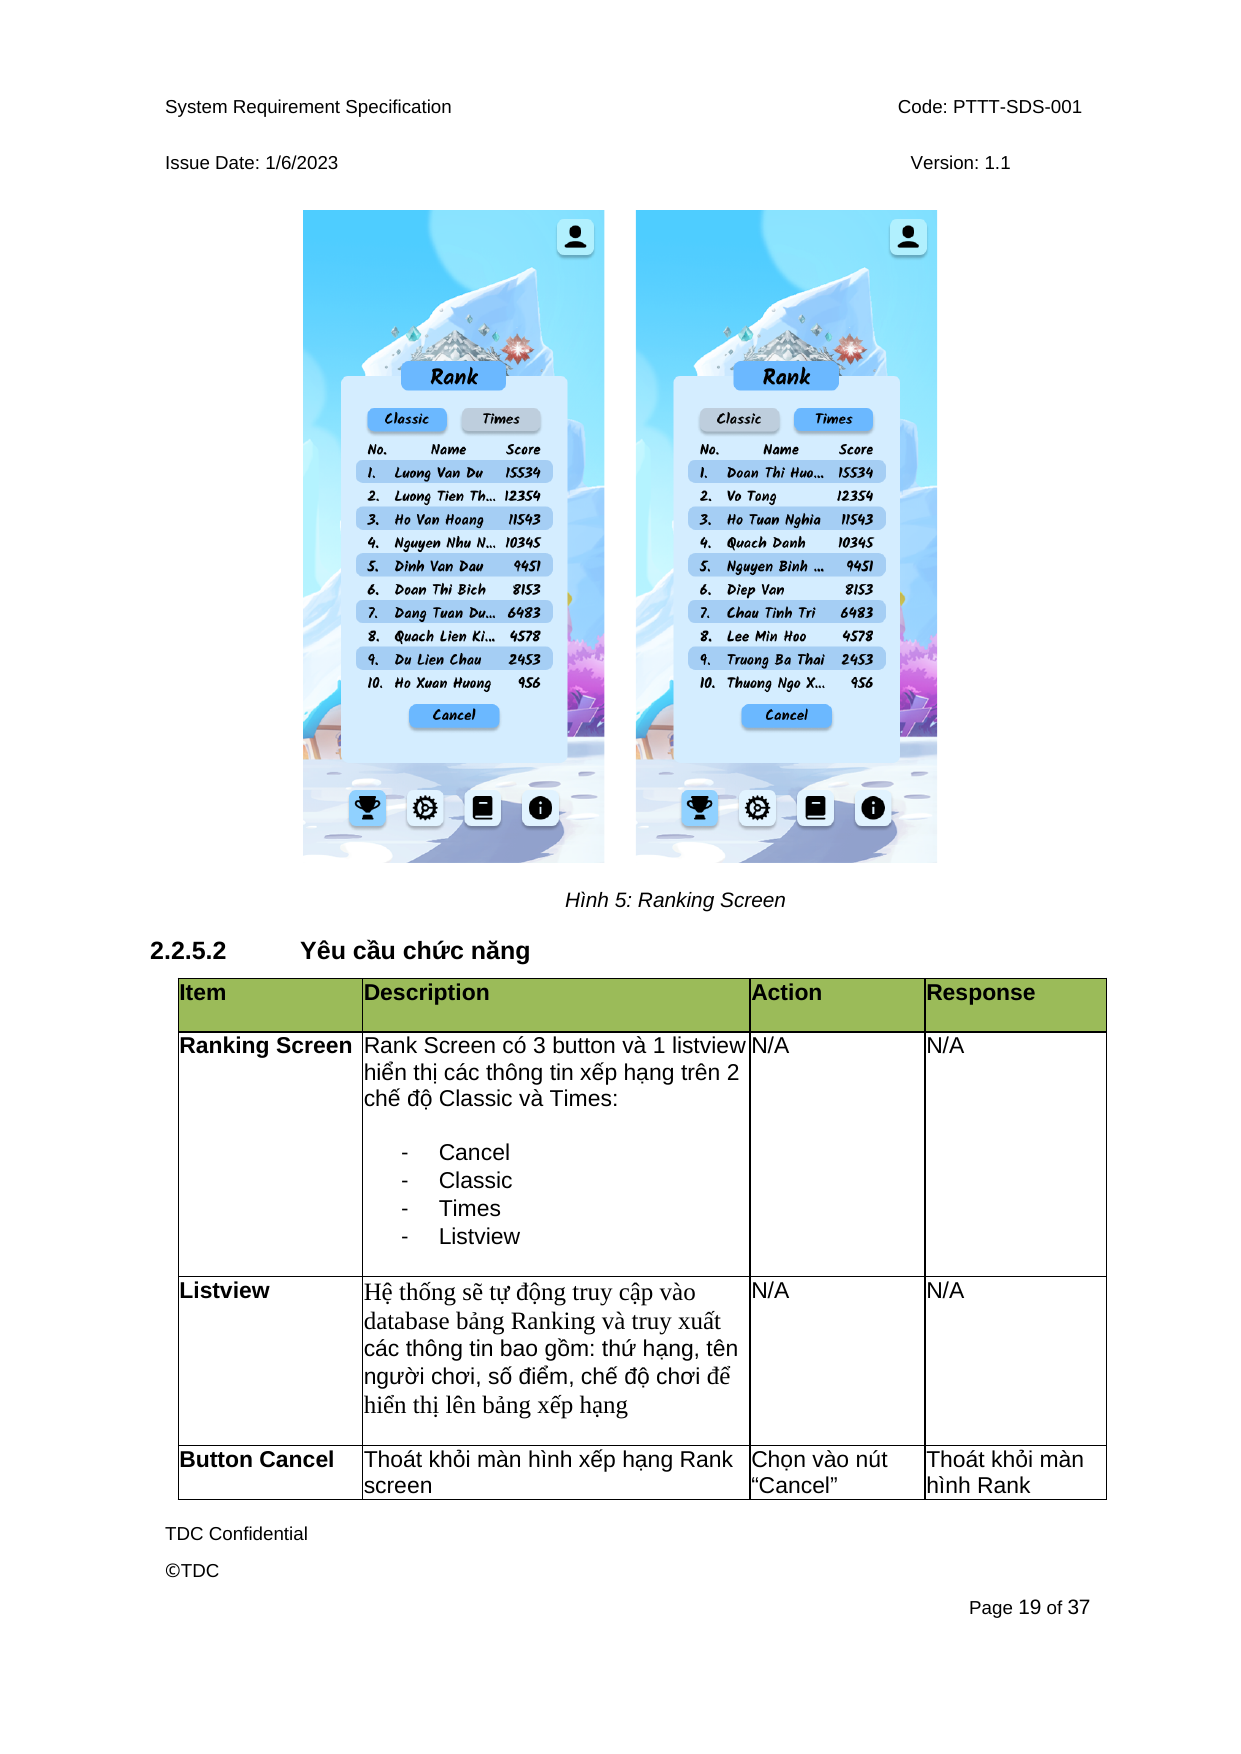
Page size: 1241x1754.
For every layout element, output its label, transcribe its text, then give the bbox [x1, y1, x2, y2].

table_header Response [926, 979, 1106, 1031]
text Hình 5: Ranking Screen [262, 887, 1090, 911]
subtitle Yêu cầu chức năng [150, 936, 1090, 965]
table_cell N/A [926, 1033, 1106, 1276]
table_header Description [363, 979, 749, 1031]
table_cell Button Cancel [179, 1446, 362, 1499]
table_cell N/A [926, 1277, 1106, 1445]
picture [303, 210, 605, 863]
table_cell Ranking Screen [179, 1033, 362, 1276]
table_cell Listview [179, 1277, 362, 1445]
table_header Action [751, 979, 924, 1031]
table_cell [751, 1446, 924, 1499]
table_cell N/A [751, 1277, 924, 1445]
table_cell Rank Screen có 3 button và 1 listview hiển thị các thông tin xếp hạng trên 2 chế độ Classic và Times: Cancel Classic Times Listview [363, 1033, 749, 1276]
table_cell N/A [751, 1033, 924, 1276]
table_cell Hệ thống sẽ tự động truy cập vào database bảng Ranking và truy xuất các thông tin bao gồm: thứ hạng, tên người chơi, số điểm, chế độ chơi để hiển thị lên bảng xếp hạng [363, 1277, 749, 1445]
picture [635, 210, 938, 863]
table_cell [926, 1446, 1106, 1499]
table_header Item [179, 979, 362, 1031]
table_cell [363, 1446, 749, 1499]
